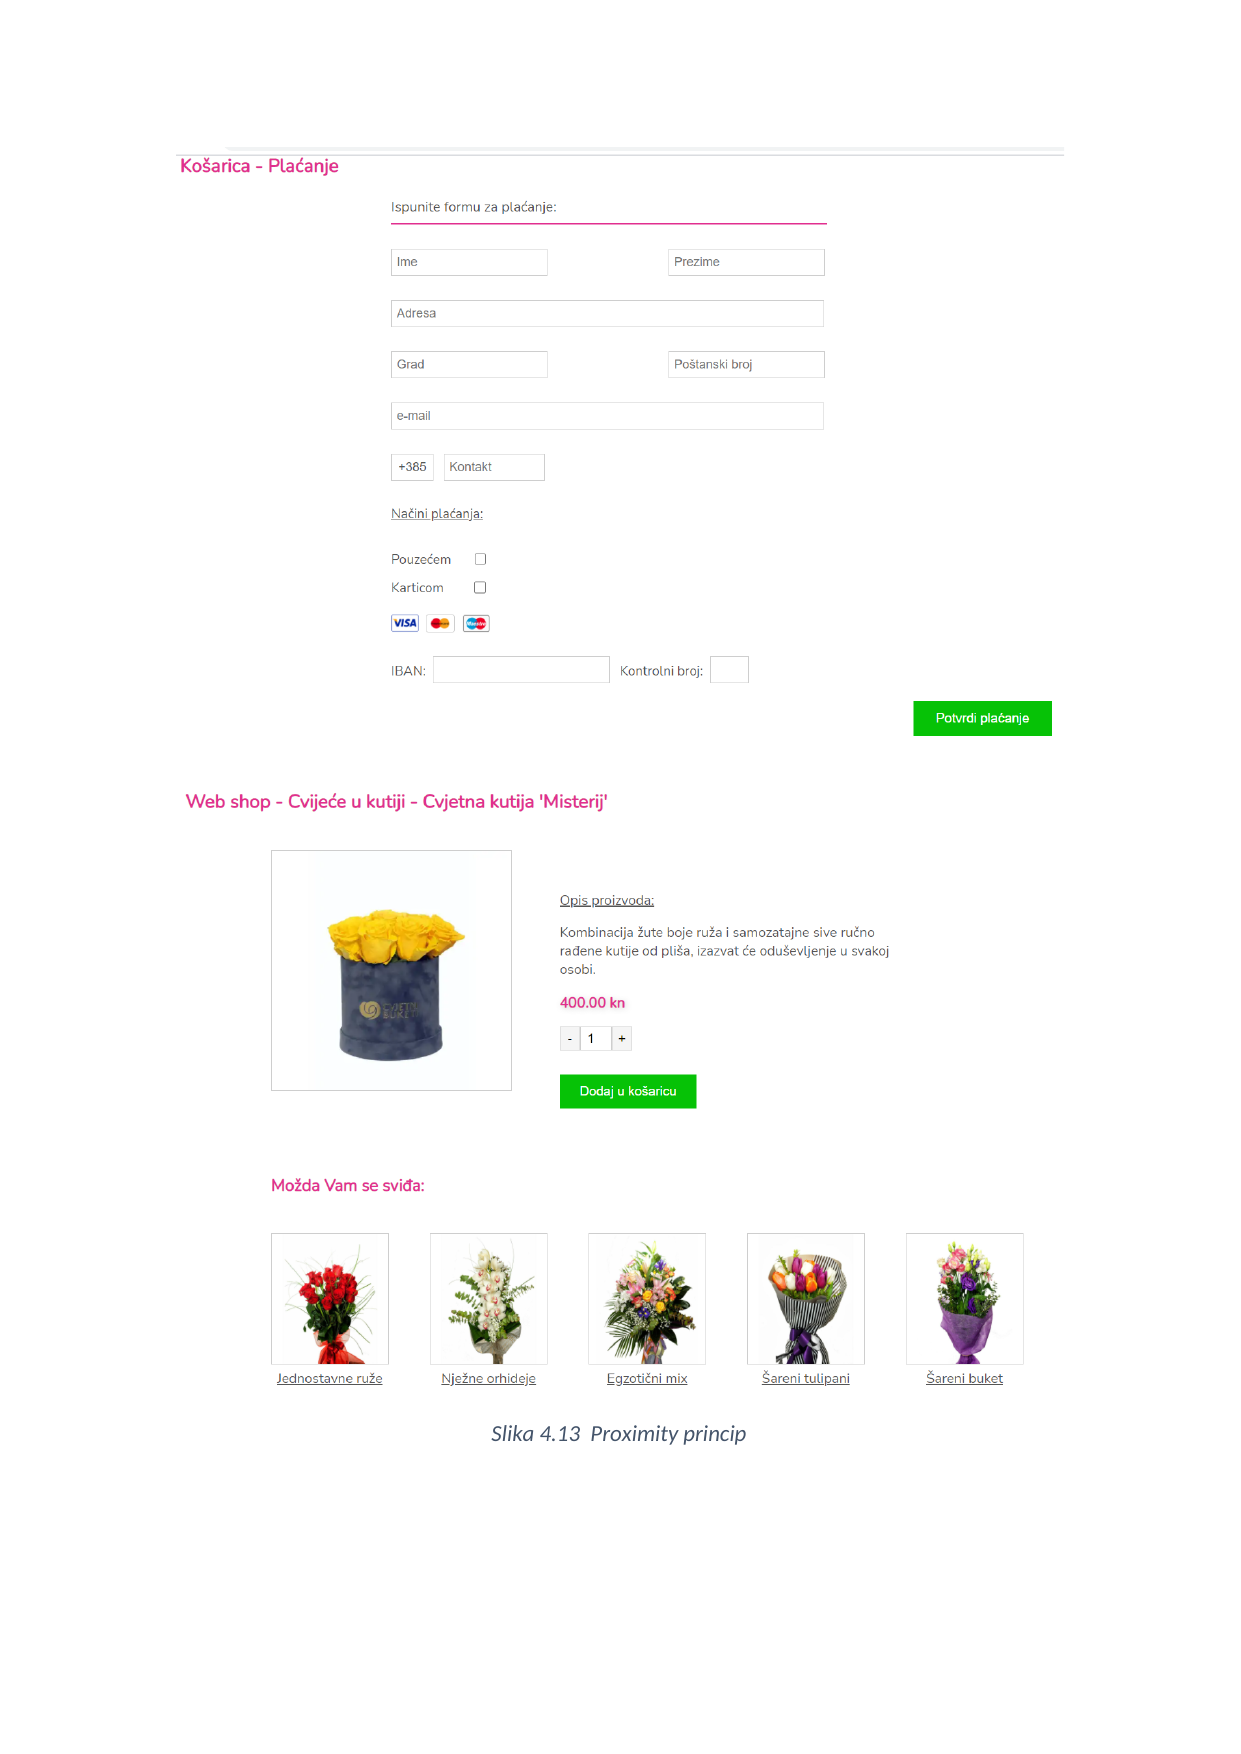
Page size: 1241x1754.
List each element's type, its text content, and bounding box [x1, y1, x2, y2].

picture [176, 147, 1065, 752]
picture [175, 769, 1065, 1401]
text Slika 4.13 Proximity princip [148, 1419, 1093, 1447]
